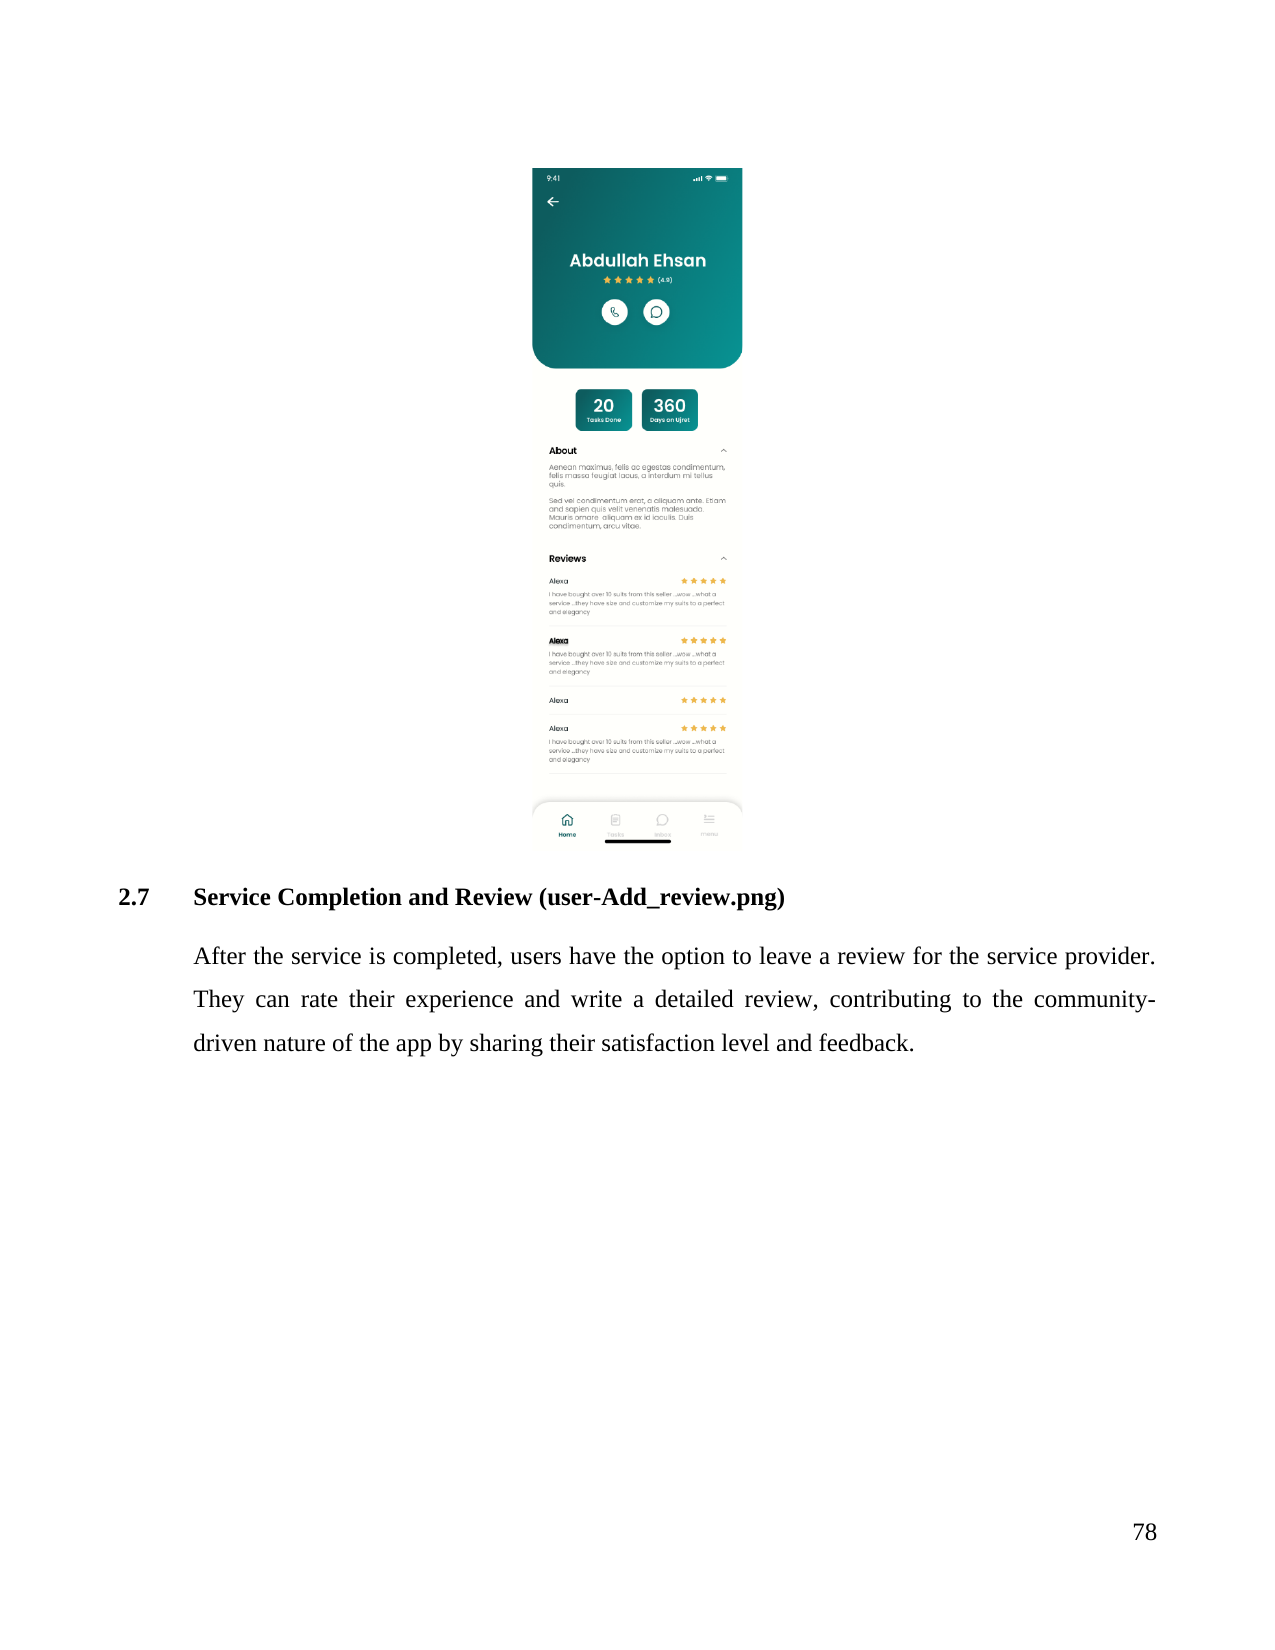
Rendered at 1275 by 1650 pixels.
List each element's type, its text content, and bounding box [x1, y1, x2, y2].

text After the service is completed, users have the option to leave a review for the service provider. They can rate their experience and write a detailed review, contributing to the community-driven nature of the app by sharing their satisfaction level and feedback. [193, 941, 1157, 1056]
text 2.7 Service Completion and Review (user-Add_review.png) [118, 882, 1157, 910]
picture [532, 168, 743, 851]
